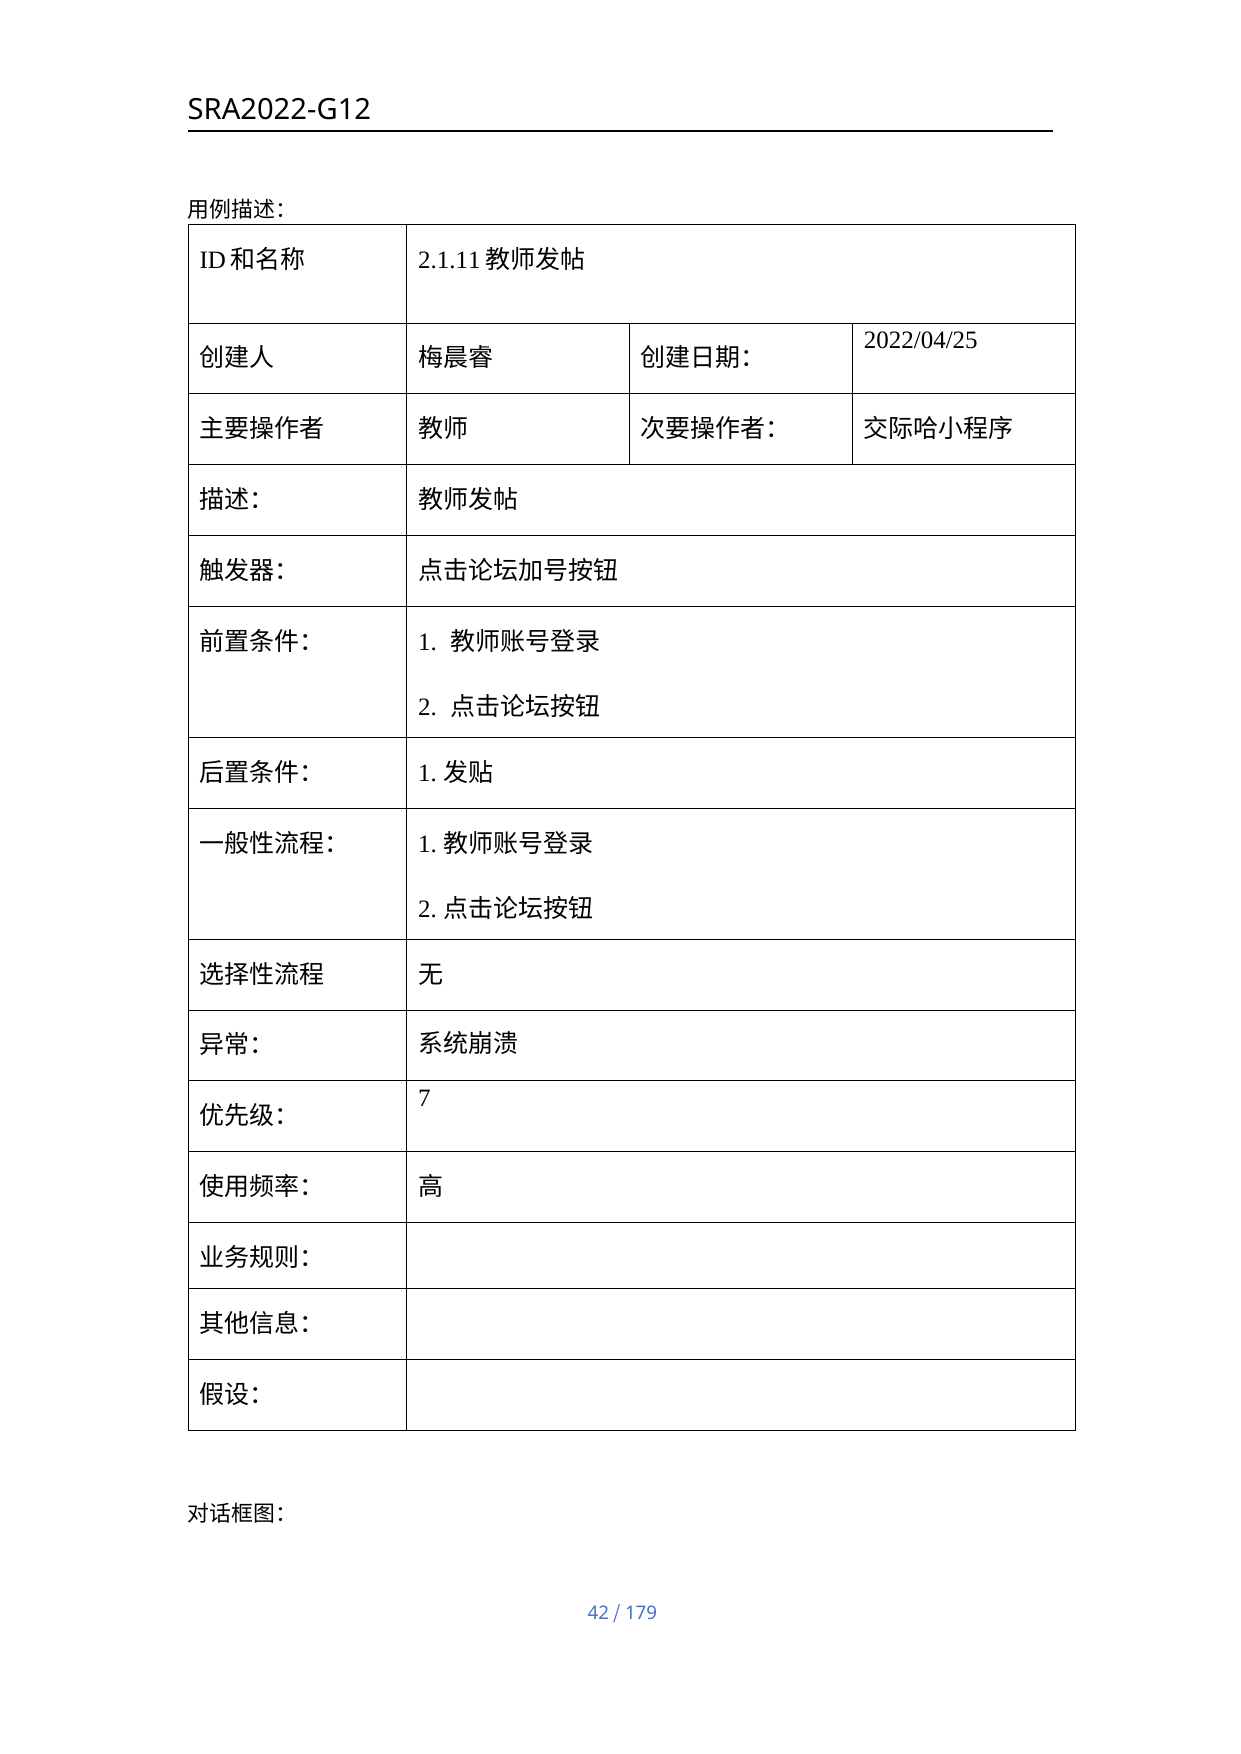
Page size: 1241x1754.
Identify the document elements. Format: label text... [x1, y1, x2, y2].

table_cell 描述： [189, 465, 406, 535]
table_cell [407, 1223, 1075, 1288]
table_header ID和名称 [189, 225, 406, 322]
table_cell [407, 1360, 1075, 1430]
table_cell [407, 1289, 1075, 1359]
table_cell 教师账号登录 点击论坛按钮 [407, 607, 1075, 737]
table_cell 后置条件： [189, 738, 406, 808]
table_cell 主要操作者 [189, 394, 406, 464]
table_cell 教师发帖 [407, 465, 1075, 535]
table_cell 创建日期： [630, 324, 852, 393]
table_cell 交际哈小程序 [853, 394, 1075, 464]
table_cell 使用频率： [189, 1152, 406, 1222]
table_cell 触发器： [189, 536, 406, 606]
text 对话框图： [187, 1496, 1053, 1528]
table_cell 其他信息： [189, 1289, 406, 1359]
table_cell 1. 发贴 [407, 738, 1075, 808]
table_cell 7 [407, 1081, 1075, 1151]
table_cell 系统崩溃 [407, 1011, 1075, 1080]
text 用例描述： [187, 191, 1053, 224]
table_cell 2022/04/25 [853, 324, 1075, 393]
table_cell 创建人 [189, 324, 406, 393]
table_cell 异常： [189, 1011, 406, 1080]
table_cell 一般性流程： [189, 809, 406, 939]
table_cell 假设： [189, 1360, 406, 1430]
table_cell 前置条件： [189, 607, 406, 737]
table_cell 点击论坛加号按钮 [407, 536, 1075, 606]
table_cell 教师账号登录 点击论坛按钮 [407, 809, 1075, 939]
table_cell 优先级： [189, 1081, 406, 1151]
table_cell 业务规则： [189, 1223, 406, 1288]
table_cell 梅晨睿 [407, 324, 629, 393]
table_cell 选择性流程 [189, 940, 406, 1009]
table_cell 教师 [407, 394, 629, 464]
table_cell 无 [407, 940, 1075, 1009]
table_cell 高 [407, 1152, 1075, 1222]
table_cell 次要操作者： [630, 394, 852, 464]
table_header 2.1.11教师发帖 [407, 225, 1075, 322]
